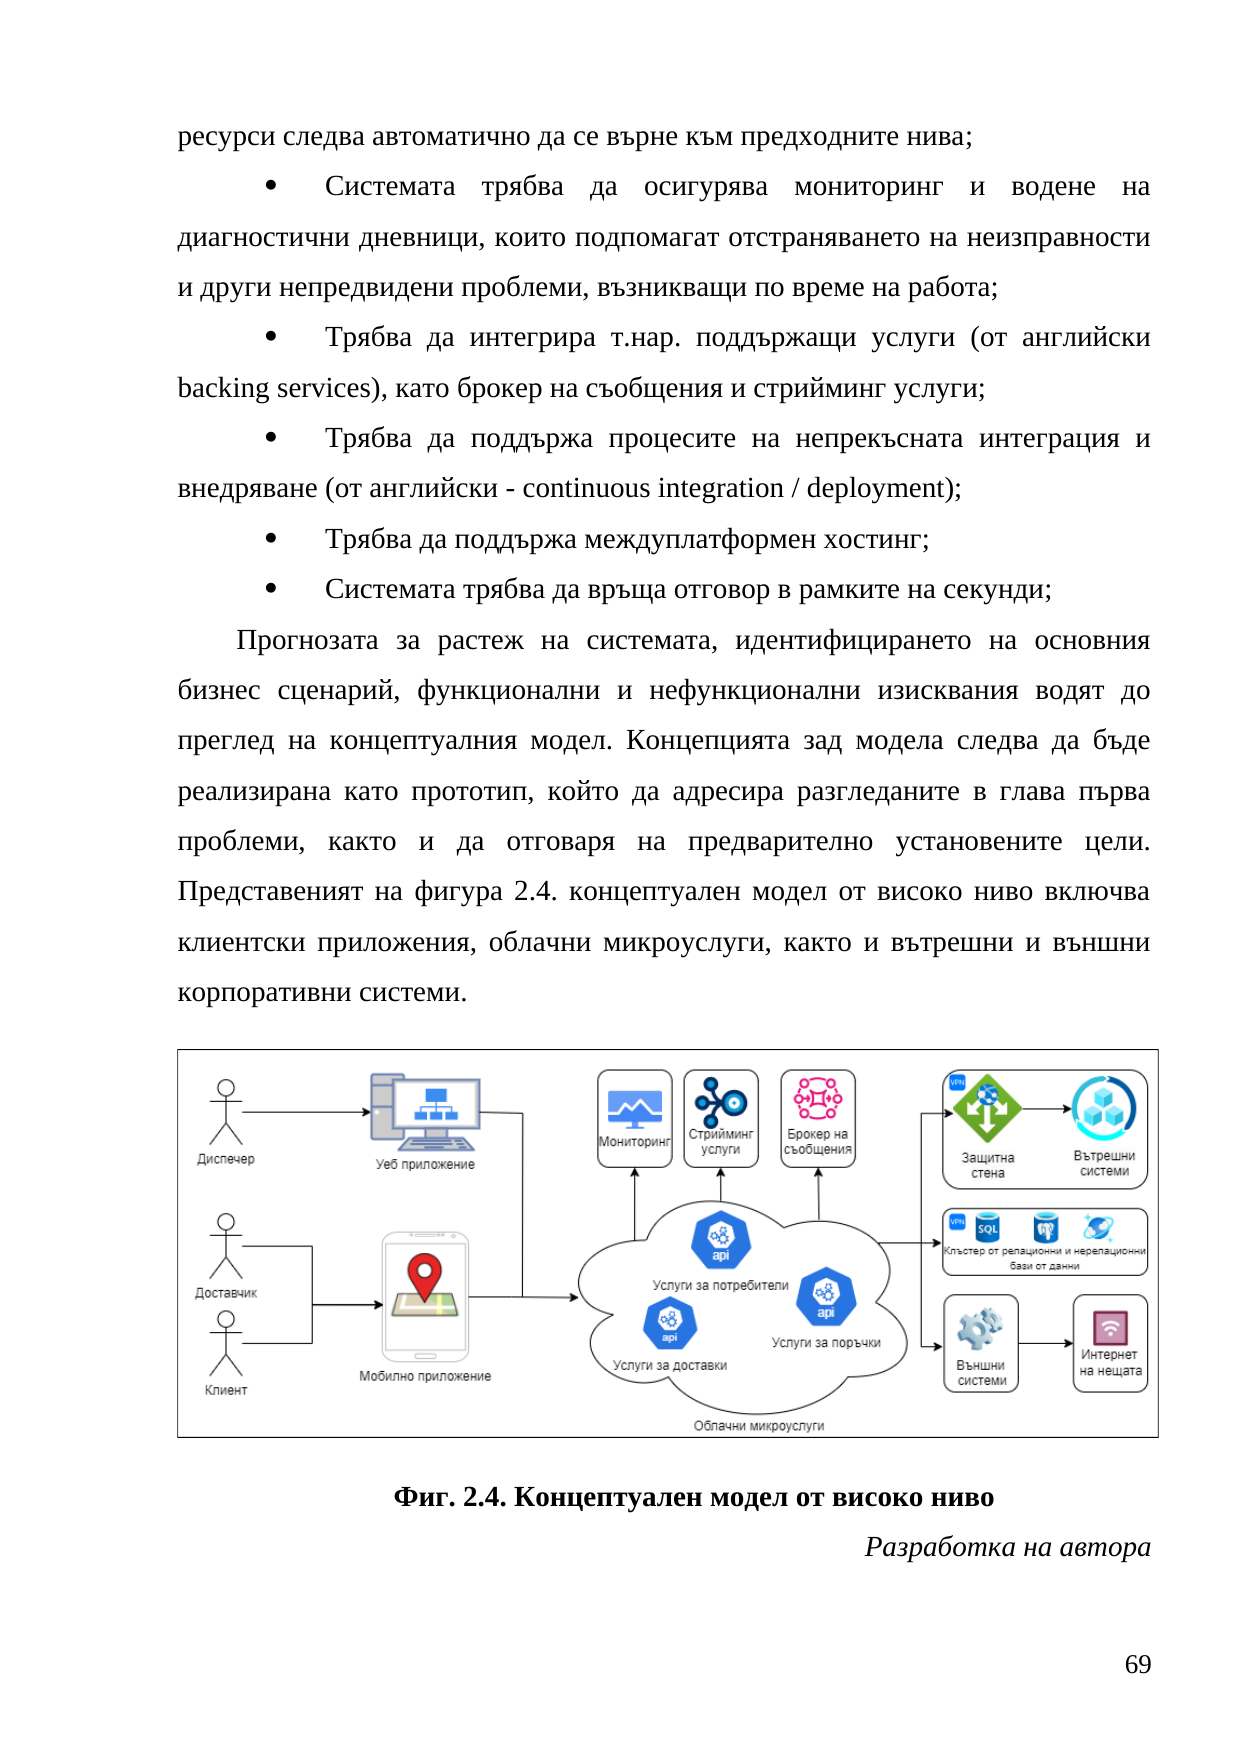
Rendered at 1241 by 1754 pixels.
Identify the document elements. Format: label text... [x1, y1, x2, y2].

text Трябва да интегрира т.нар. поддържащи услуги (от английски backing services), като брокер на съобщения и стрийминг услуги; [177, 319, 1152, 403]
text Трябва да поддържа процесите на непрекъсната интеграция и внедряване (от английски - continuous integration / deployment); [177, 420, 1152, 504]
text Системата трябва да осигурява мониторинг и водене на диагностични дневници, които подпомагат отстраняването на неизправности и други непредвидени проблеми, възникващи по време на работа; [177, 168, 1152, 303]
title Фиг. 2.4. Концептуален модел от високо ниво [177, 1479, 1152, 1512]
text Прогнозата за растеж на системата, идентифицирането на основния бизнес сценарий, функционални и нефункционални изисквания водят до преглед на концептуалния модел. Концепцията зад модела следва да бъде реализирана като прототип, който да адресира разгледаните в глава първа проблеми, както и да отговаря на предварително установените цели. Представеният на фигура 2.4. концептуален модел от високо ниво включва клиентски приложения, облачни микроуслуги, както и вътрешни и външни корпоративни системи. [177, 622, 1152, 1007]
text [177, 118, 1152, 152]
text Системата трябва да връща отговор в рамките на секунди; [177, 571, 1152, 605]
text Трябва да поддържа междуплатформен хостинг; [177, 521, 1152, 554]
picture [177, 1049, 1159, 1438]
title Разработка на автора [177, 1529, 1152, 1563]
